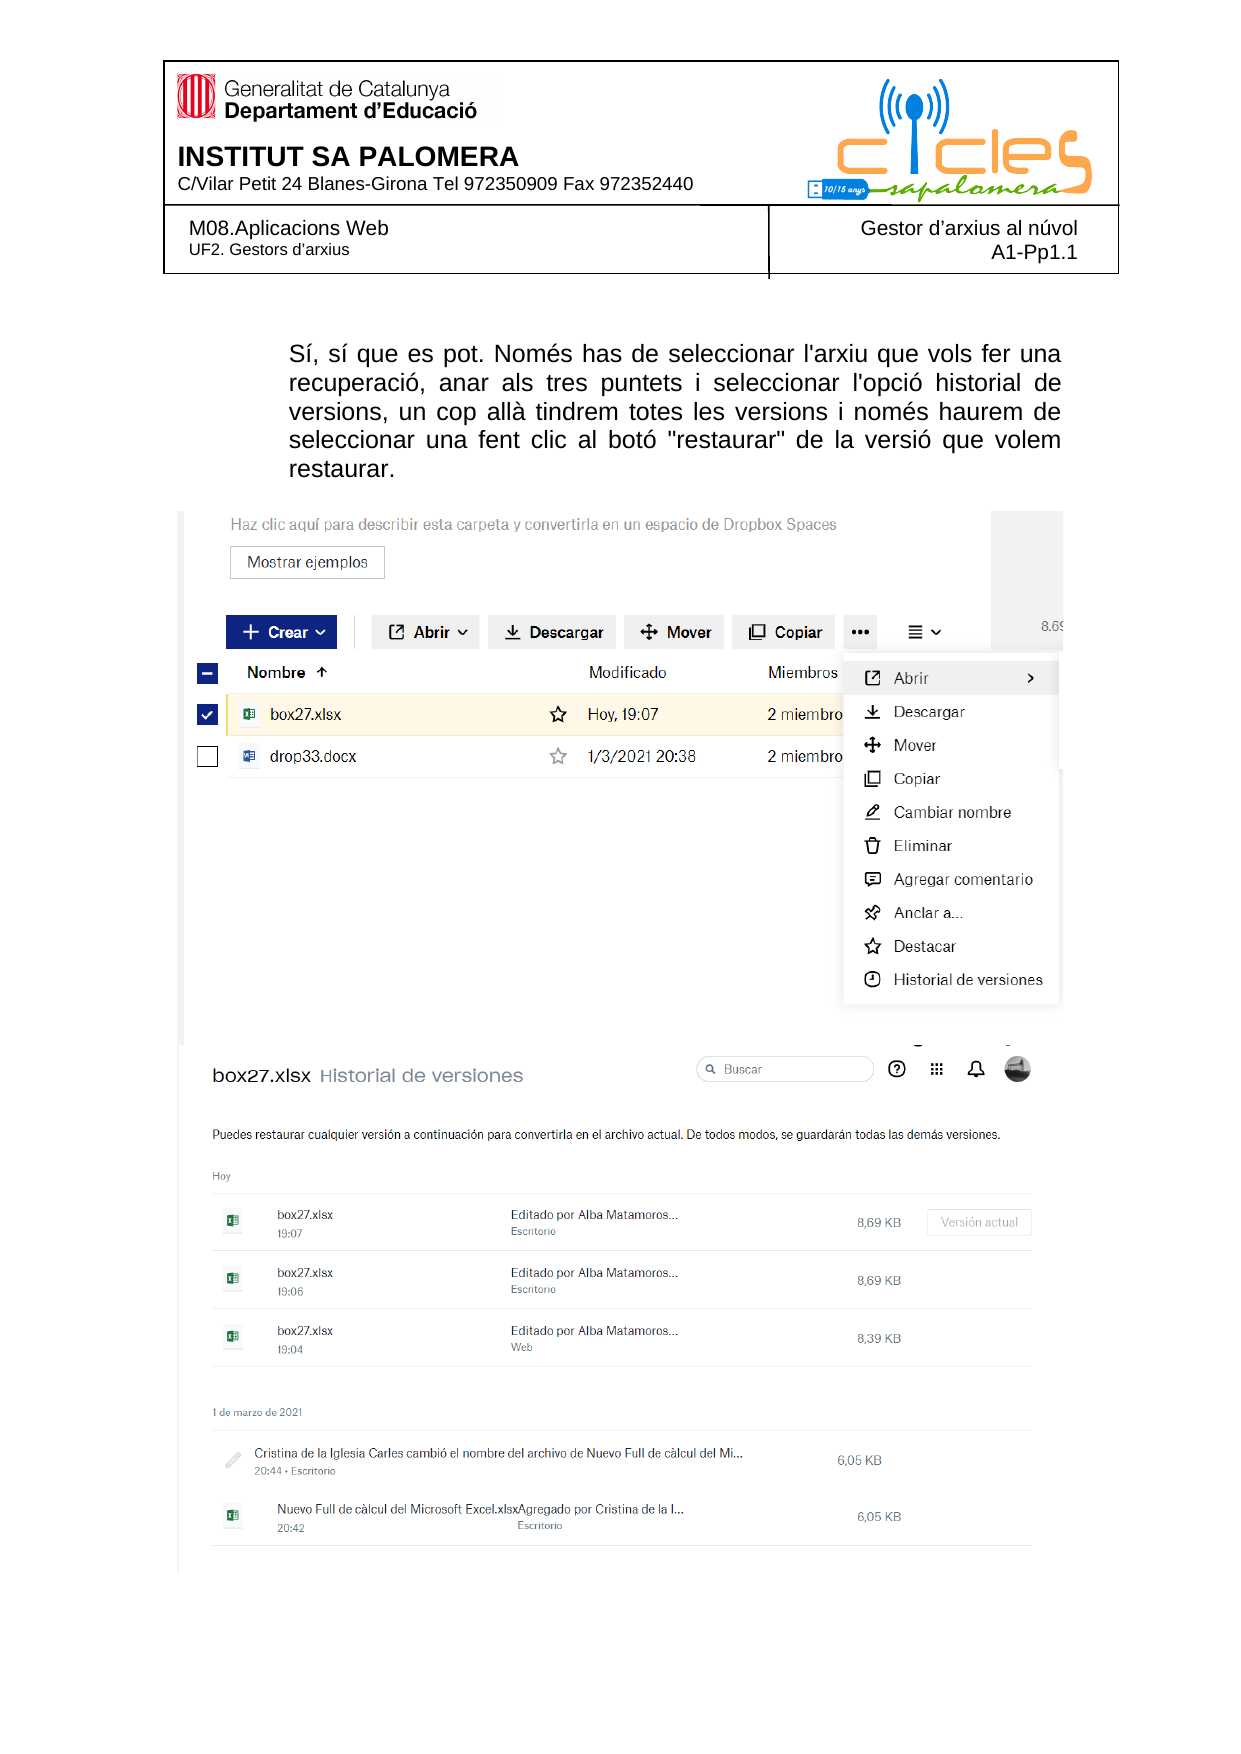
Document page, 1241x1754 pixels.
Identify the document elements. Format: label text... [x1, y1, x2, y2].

picture [802, 64, 1098, 212]
text Sí, sí que es pot. Només has de seleccionar l'arxiu que vols fer una recuperació, anar als tres puntets i seleccionar l'opció historial de versions, un cop allà tindrem totes les versions i només haurem de seleccionar una fent clic al botó "restaurar" de la versió que volem restaurar. [288, 339, 1063, 483]
picture [177, 73, 499, 128]
picture [177, 511, 1064, 1573]
